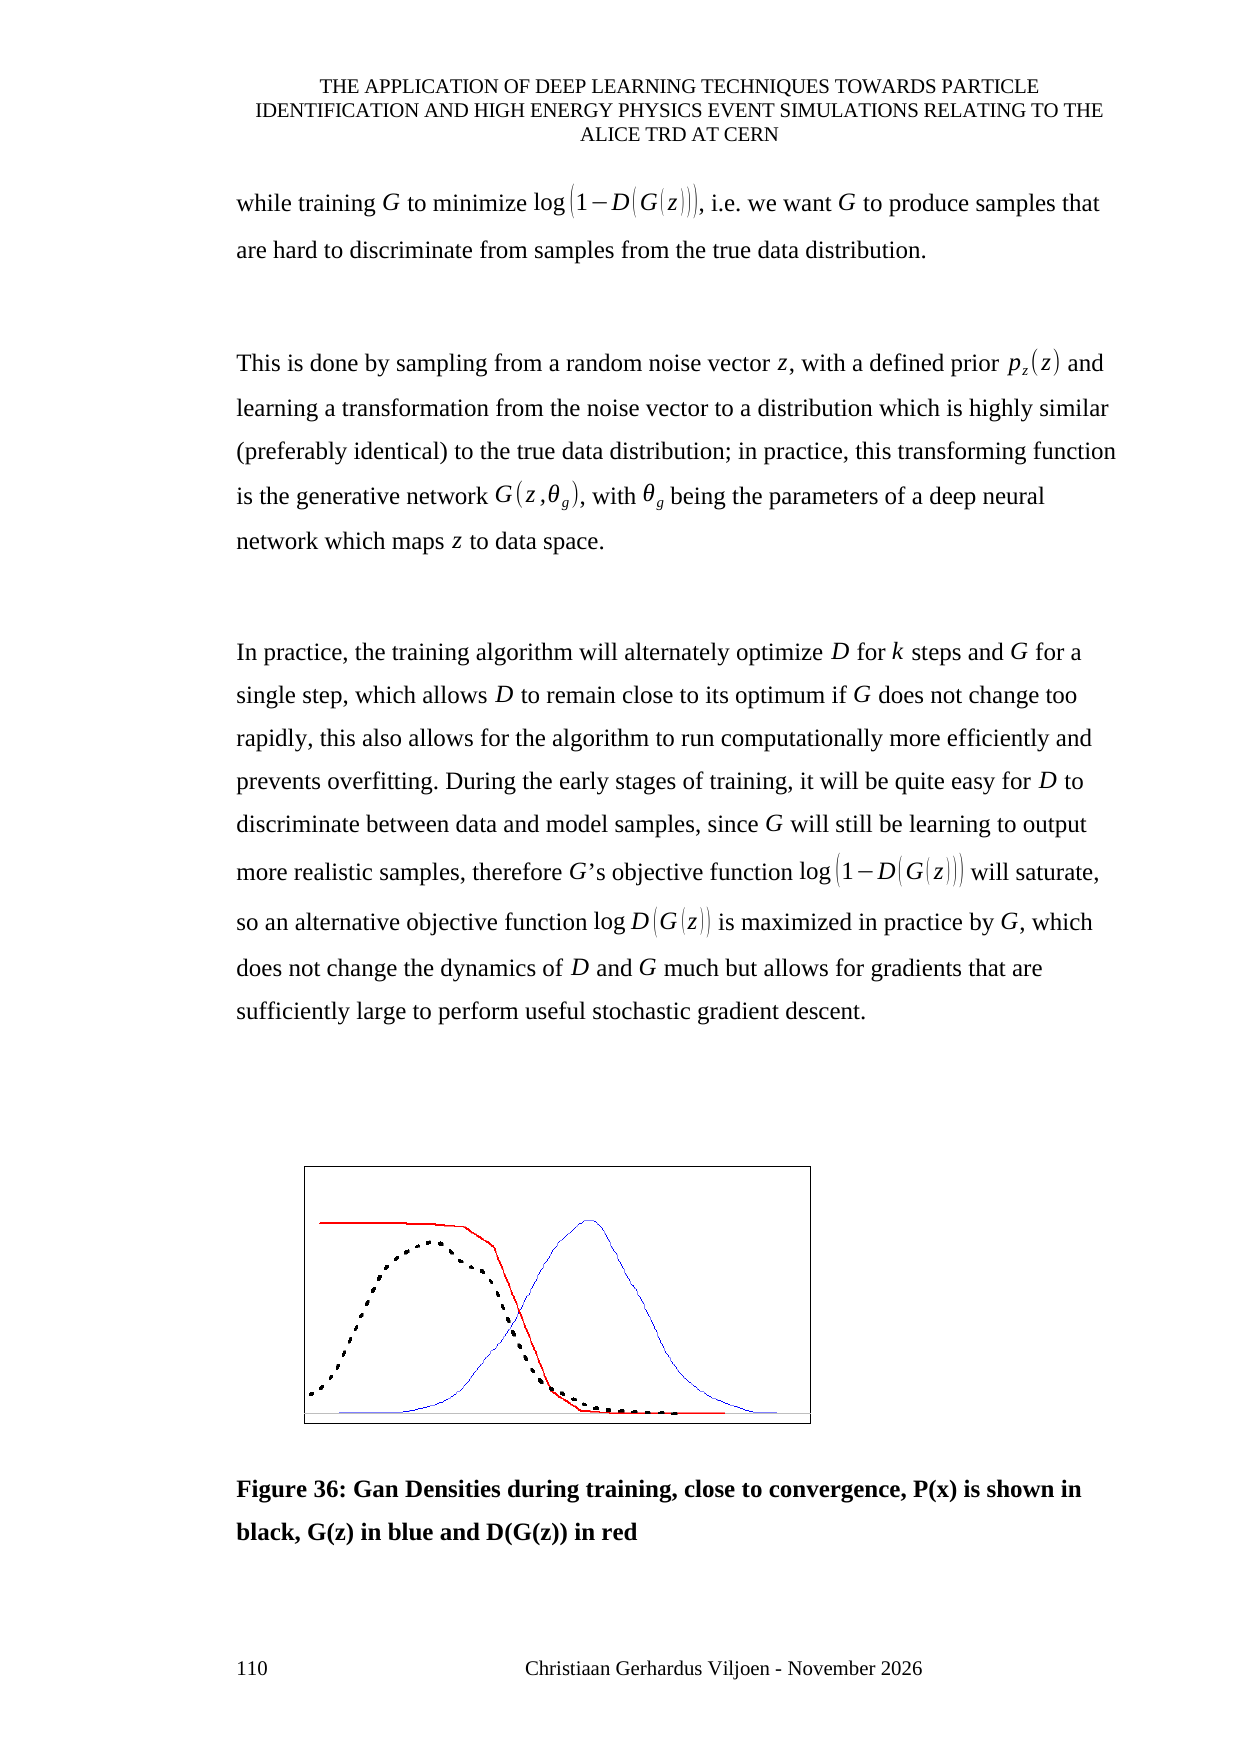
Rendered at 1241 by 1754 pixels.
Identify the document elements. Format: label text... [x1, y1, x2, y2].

text In practice, the training algorithm will alternately optimize for steps and for a single step, which allows to remain close to its optimum if does not change too rapidly, this also allows for the algorithm to run computationally more efficiently and prevents overfitting. During the early stages of training, it will be quite easy for to discriminate between data and model samples, since will still be learning to output more realistic samples, therefore ’s objective function will saturate, so an alternative objective function is maximized in practice by , which does not change the dynamics of and much but allows for gradients that are sufficiently large to perform useful stochastic gradient descent. [236, 637, 1122, 1025]
picture [236, 1162, 845, 1447]
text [236, 183, 1122, 264]
text This is done by sampling from a random noise vector , with a defined prior and learning a transformation from the noise vector to a distribution which is highly similar (preferably identical) to the true data distribution; in practice, this transforming function is the generative network , with being the parameters of a deep neural network which maps to data space. [236, 347, 1122, 554]
